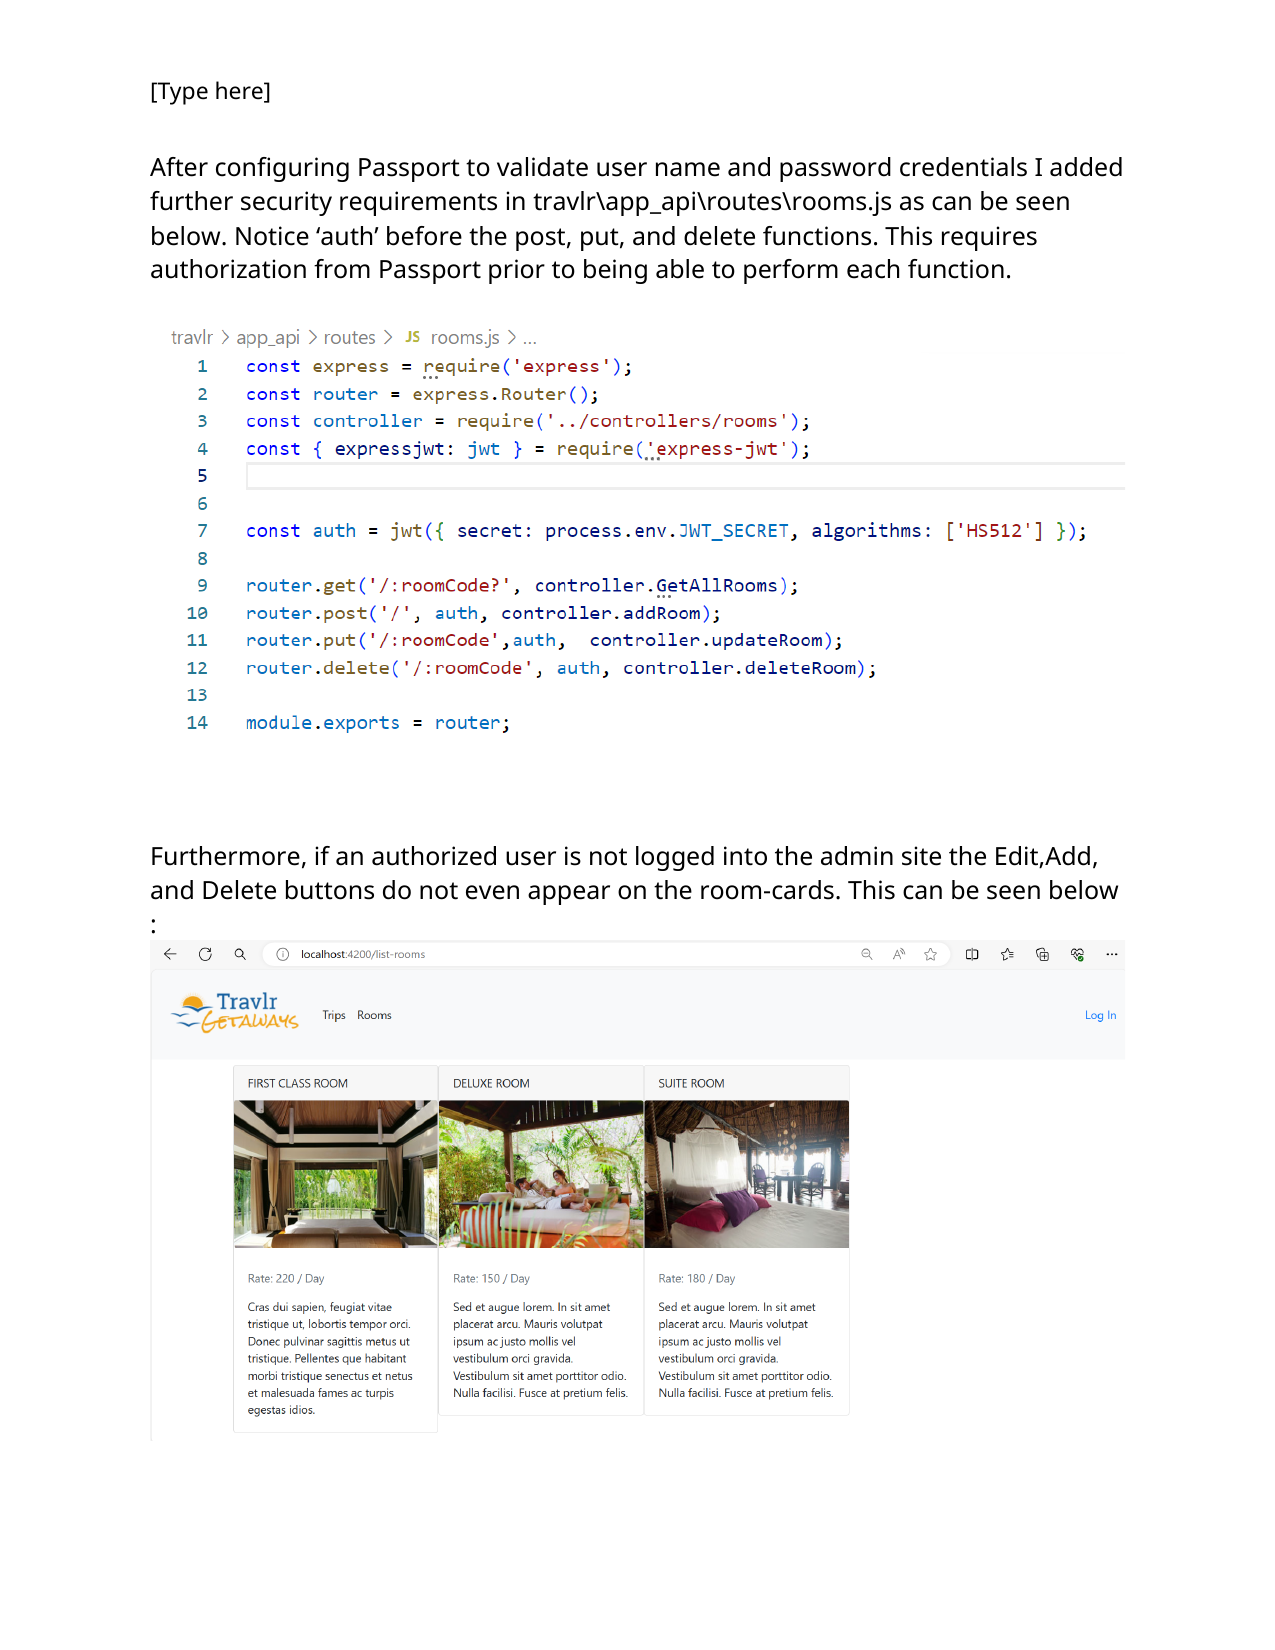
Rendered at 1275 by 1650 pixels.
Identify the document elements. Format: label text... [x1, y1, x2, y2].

picture [150, 320, 1125, 839]
picture [150, 940, 1125, 1441]
text Furthermore, if an authorized user is not logged into the admin site the Edit,Add, and Delete buttons do not even appear on the room-cards. This can be seen below : [150, 839, 1125, 940]
text After configuring Passport to validate user name and password credentials I added further security requirements in travlr\app_api\routes\rooms.js as can be seen below. Notice ‘auth’ before the post, put, and delete functions. This requires authorization from Passport prior to being able to perform each function. [150, 150, 1125, 286]
